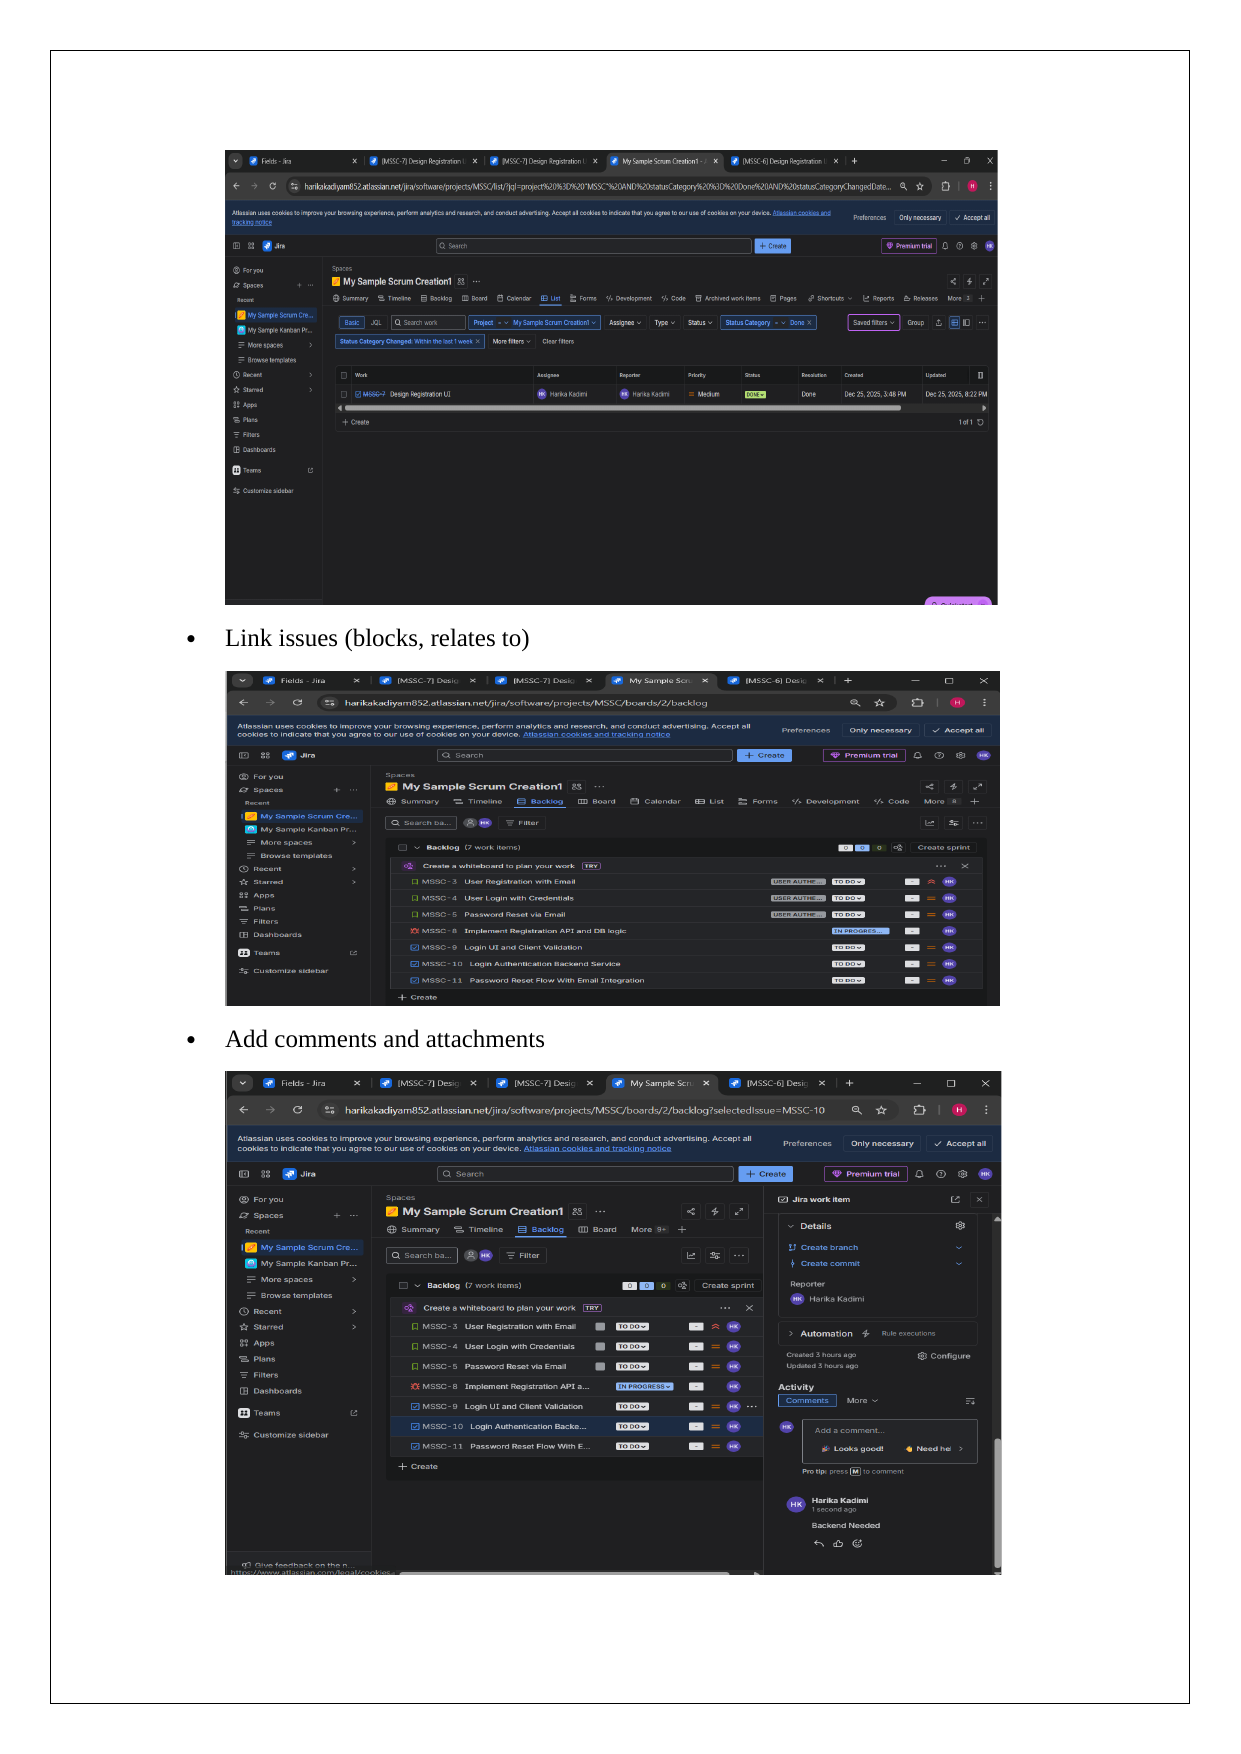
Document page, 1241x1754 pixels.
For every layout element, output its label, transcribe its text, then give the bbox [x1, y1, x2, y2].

list Add comments and attachments [187, 1024, 1090, 1053]
picture [225, 150, 998, 605]
picture [225, 1071, 1002, 1575]
list Link issues (blocks, relates to) [187, 623, 1090, 652]
picture [225, 671, 1000, 1006]
